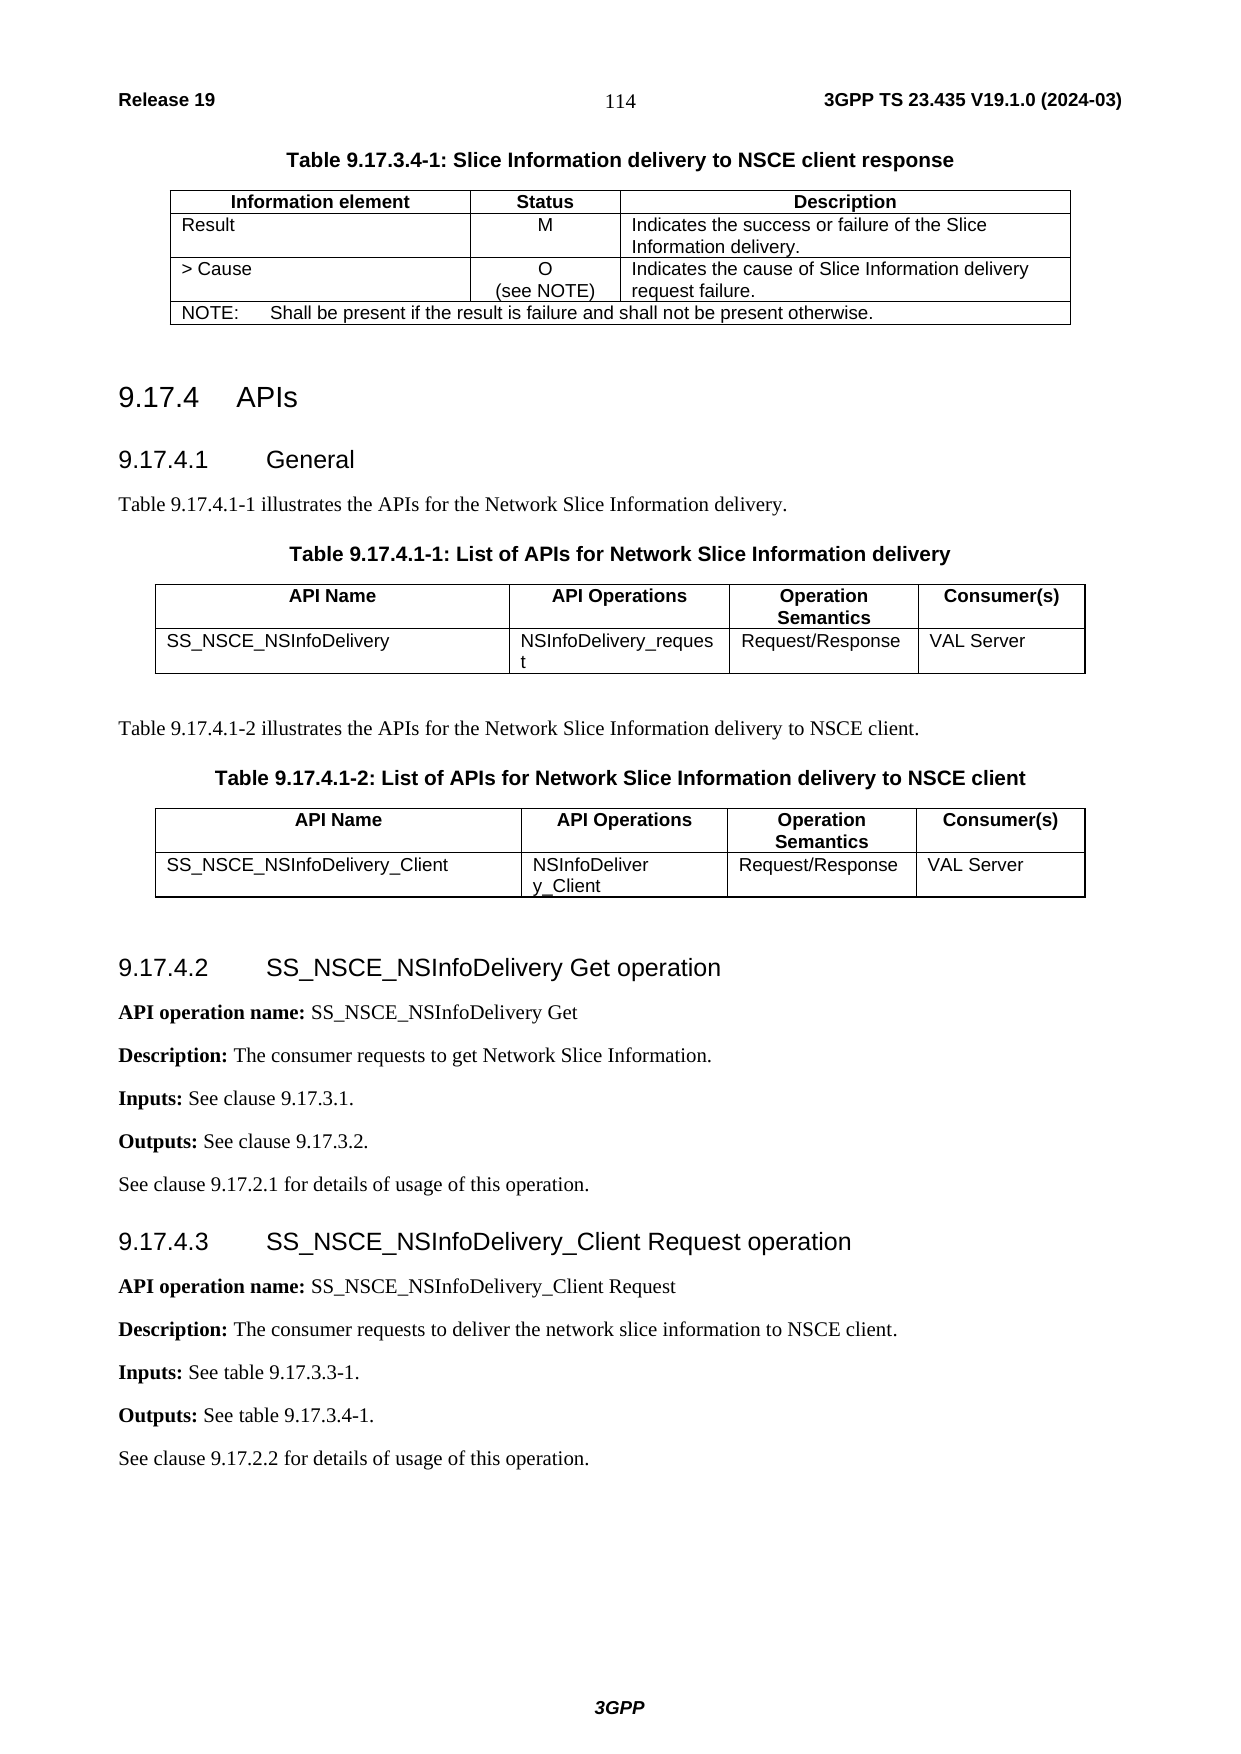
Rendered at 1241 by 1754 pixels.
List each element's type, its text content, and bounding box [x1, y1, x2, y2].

text Inputs: See table 9.17.3.3-1. [118, 1360, 1122, 1384]
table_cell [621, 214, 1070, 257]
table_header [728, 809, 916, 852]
text Outputs: See clause 9.17.3.2. [118, 1129, 1122, 1153]
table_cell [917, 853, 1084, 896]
text API operation name: SS_NSCE_NSInfoDelivery_Client Request [118, 1274, 1122, 1298]
text Table 9.17.4.1-2: List of APIs for Network Slice Information delivery to NSCE client [118, 765, 1122, 789]
subtitle 9.17.4.3 SS_NSCE_NSInfoDelivery_Client Request operation [118, 1227, 1122, 1256]
text Table 9.17.3.4-1: Slice Information delivery to NSCE client response [118, 147, 1122, 171]
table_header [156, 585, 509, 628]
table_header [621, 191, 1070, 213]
text Table 9.17.4.1-1: List of APIs for Network Slice Information delivery [118, 541, 1122, 565]
text Table 9.17.4.1-1 illustrates the APIs for the Network Slice Information delivery. [118, 492, 1122, 516]
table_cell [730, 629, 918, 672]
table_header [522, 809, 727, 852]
text Description: The consumer requests to deliver the network slice information to NSCE client. [118, 1317, 1122, 1341]
text Inputs: See clause 9.17.3.1. [118, 1086, 1122, 1110]
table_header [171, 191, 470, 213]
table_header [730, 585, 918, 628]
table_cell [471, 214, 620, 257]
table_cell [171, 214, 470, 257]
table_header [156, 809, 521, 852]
text See clause 9.17.2.1 for details of usage of this operation. [118, 1172, 1122, 1196]
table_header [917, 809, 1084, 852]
subtitle 9.17.4 APIs [118, 380, 1122, 414]
text Description: The consumer requests to get Network Slice Information. [118, 1043, 1122, 1067]
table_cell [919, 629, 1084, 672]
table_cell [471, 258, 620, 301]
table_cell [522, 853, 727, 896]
text Table 9.17.4.1-2 illustrates the APIs for the Network Slice Information delivery to NSCE client. [118, 716, 1122, 740]
subtitle 9.17.4.1 General [118, 445, 1122, 474]
text See clause 9.17.2.2 for details of usage of this operation. [118, 1446, 1122, 1470]
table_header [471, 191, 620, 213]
text Outputs: See table 9.17.3.4-1. [118, 1403, 1122, 1427]
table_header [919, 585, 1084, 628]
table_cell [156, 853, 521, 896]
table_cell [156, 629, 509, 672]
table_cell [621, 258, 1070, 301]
text API operation name: SS_NSCE_NSInfoDelivery Get [118, 1000, 1122, 1024]
subtitle 9.17.4.2 SS_NSCE_NSInfoDelivery Get operation [118, 953, 1122, 982]
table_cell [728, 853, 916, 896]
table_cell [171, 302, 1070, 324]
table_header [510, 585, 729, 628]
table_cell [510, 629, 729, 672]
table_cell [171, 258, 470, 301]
